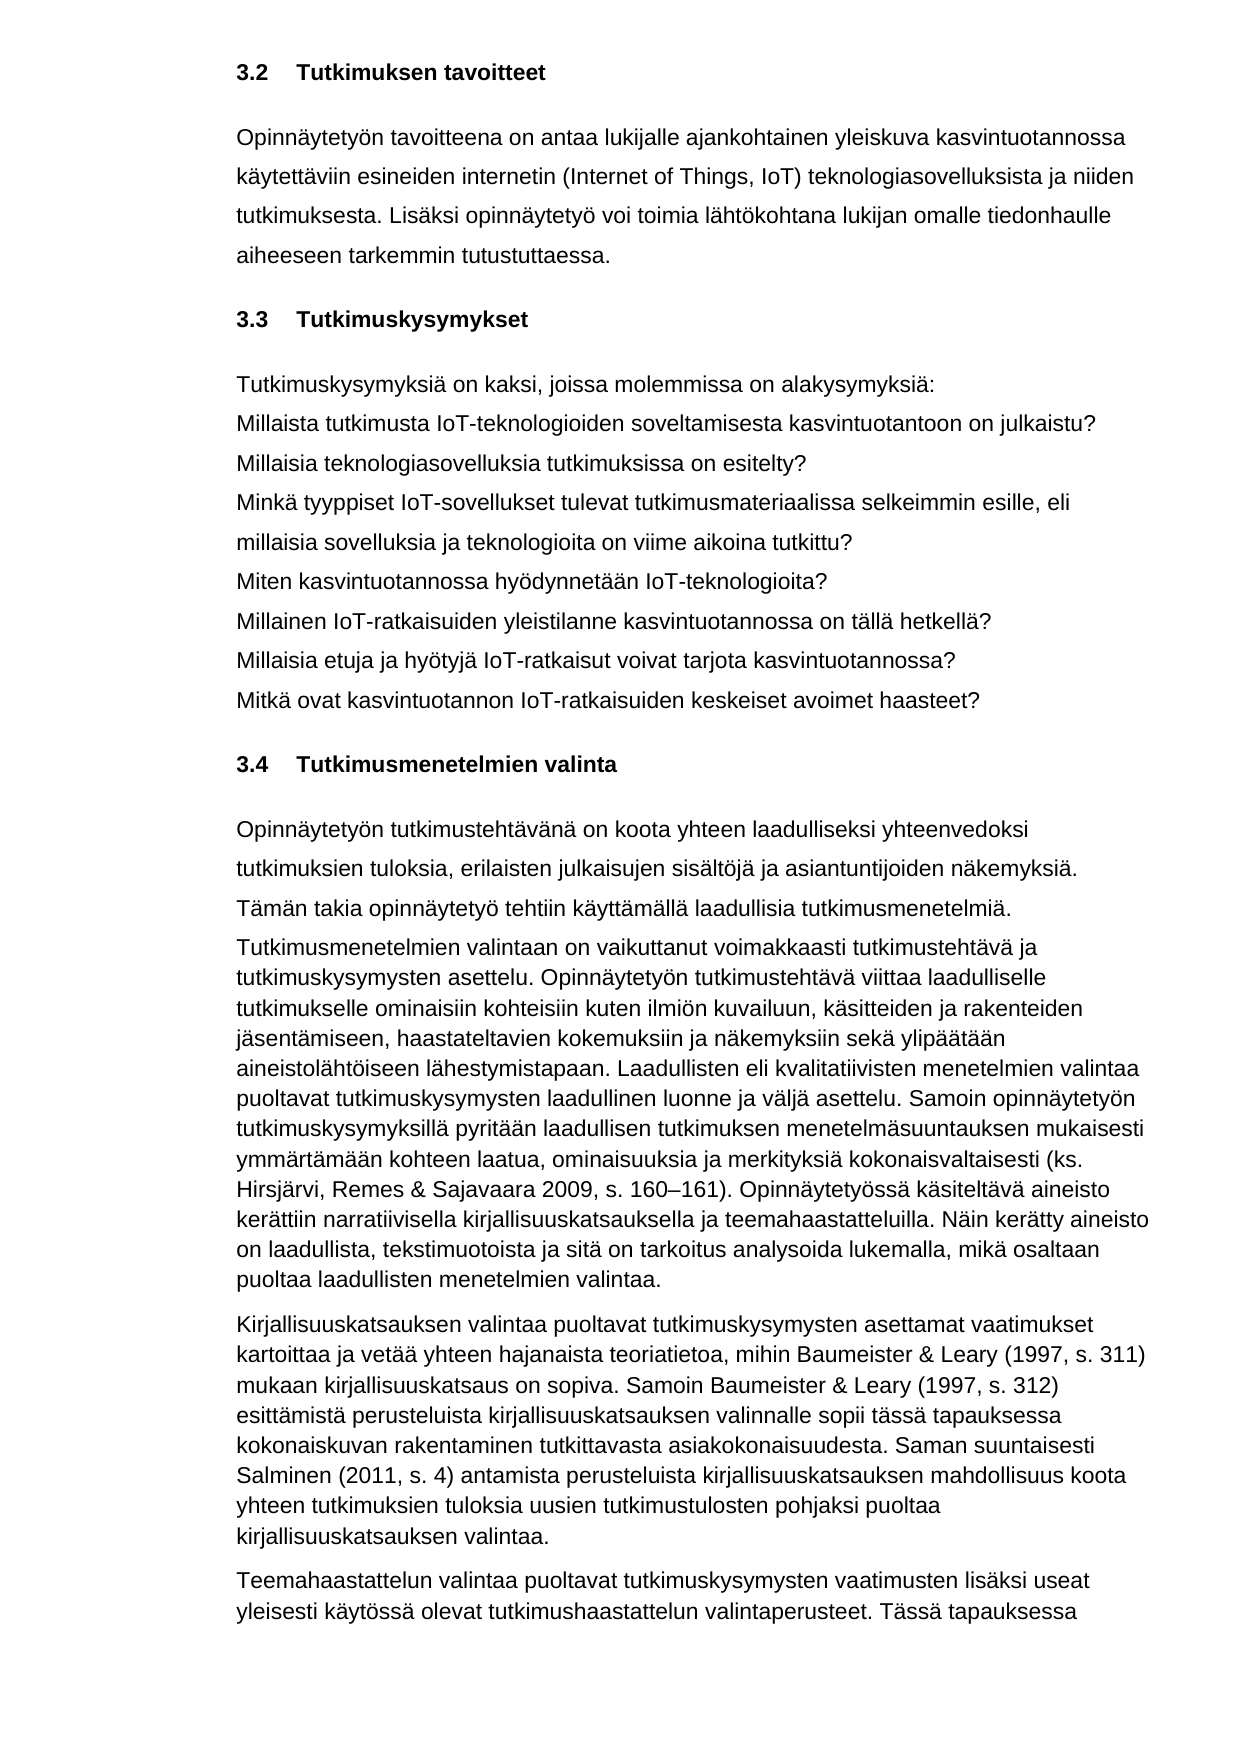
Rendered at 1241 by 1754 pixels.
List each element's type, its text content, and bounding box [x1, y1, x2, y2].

text Tutkimusmenetelmien valintaan on vaikuttanut voimakkaasti tutkimustehtävä ja tutkimuskysymysten asettelu. Opinnäytetyön tutkimustehtävä viittaa laadulliselle tutkimukselle ominaisiin kohteisiin kuten ilmiön kuvailuun, käsitteiden ja rakenteiden jäsentämiseen, haastateltavien kokemuksiin ja näkemyksiin sekä ylipäätään aineistolähtöiseen lähestymistapaan. Laadullisten eli kvalitatiivisten menetelmien valintaa puoltavat tutkimuskysymysten laadullinen luonne ja väljä asettelu. Samoin opinnäytetyön tutkimuskysymyksillä pyritään laadullisen tutkimuksen menetelmäsuuntauksen mukaisesti ymmärtämään kohteen laatua, ominaisuuksia ja merkityksiä kokonaisvaltaisesti (ks. Hirsjärvi, Remes & Sajavaara 2009, s. 160–161). Opinnäytetyössä käsiteltävä aineisto kerättiin narratiivisella kirjallisuuskatsauksella ja teemahaastatteluilla. Näin kerätty aineisto on laadullista, tekstimuotoista ja sitä on tarkoitus analysoida lukemalla, mikä osaltaan puoltaa laadullisten menetelmien valintaa. [236, 934, 1152, 1293]
subtitle Tutkimuskysymykset [236, 306, 1152, 333]
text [236, 1567, 1152, 1624]
subtitle Tutkimuksen tavoitteet [236, 59, 1152, 85]
subtitle Tutkimusmenetelmien valinta [236, 751, 1152, 778]
text Kirjallisuuskatsauksen valintaa puoltavat tutkimuskysymysten asettamat vaatimukset kartoittaa ja vetää yhteen hajanaista teoriatietoa, mihin Baumeister & Leary (1997, s. 311) mukaan kirjallisuuskatsaus on sopiva. Samoin Baumeister & Leary (1997, s. 312) esittämistä perusteluista kirjallisuuskatsauksen valinnalle sopii tässä tapauksessa kokonaiskuvan rakentaminen tutkittavasta asiakokonaisuudesta. Saman suuntaisesti Salminen (2011, s. 4) antamista perusteluista kirjallisuuskatsauksen mahdollisuus koota yhteen tutkimuksien tuloksia uusien tutkimustulosten pohjaksi puoltaa kirjallisuuskatsauksen valintaa. [236, 1311, 1152, 1549]
